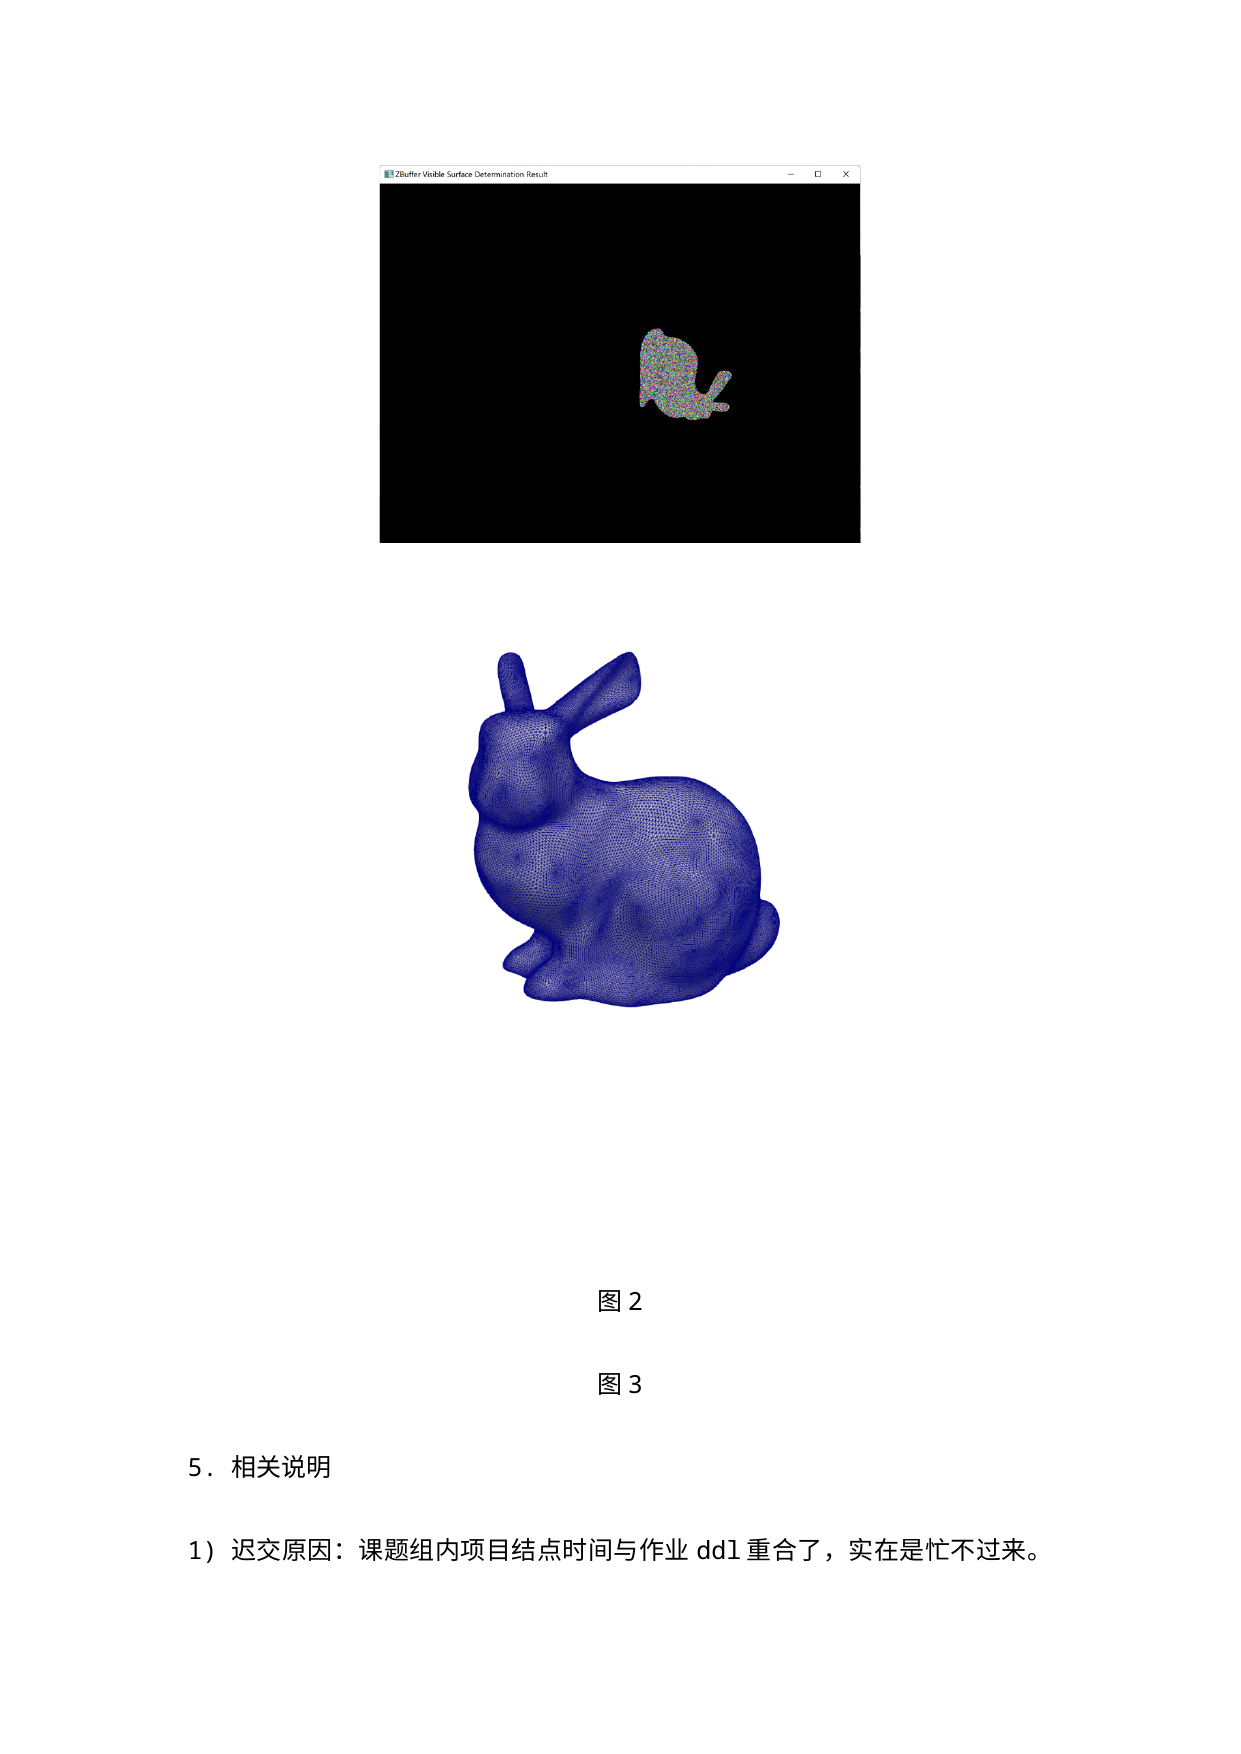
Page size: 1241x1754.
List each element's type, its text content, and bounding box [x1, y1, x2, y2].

list 相关说明 [187, 1433, 1053, 1498]
text 图3 [187, 1350, 1053, 1415]
picture [379, 165, 861, 543]
picture [309, 606, 931, 1031]
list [187, 1516, 1053, 1581]
